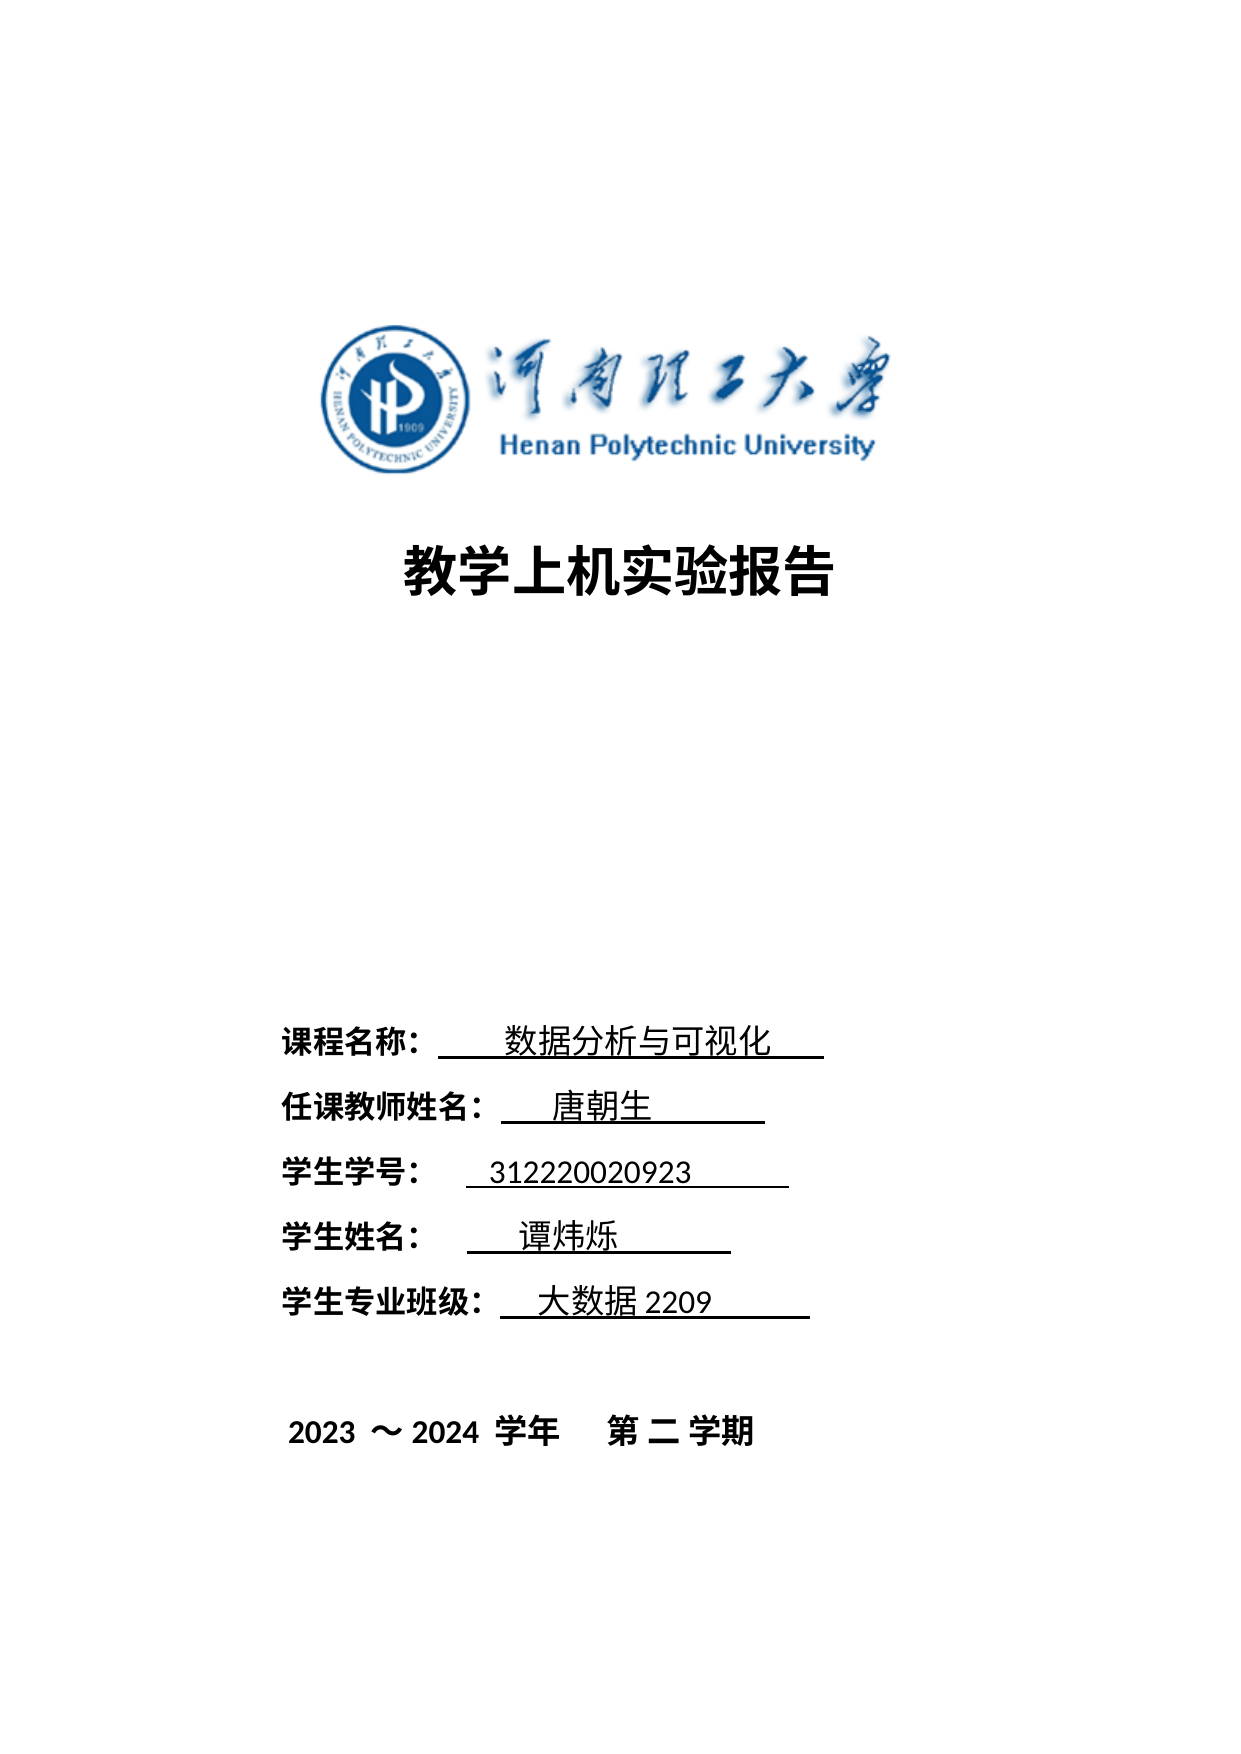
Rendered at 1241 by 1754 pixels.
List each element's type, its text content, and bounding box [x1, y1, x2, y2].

picture [301, 324, 939, 475]
text 课程名称： 数据分析与可视化 [187, 1007, 1053, 1072]
text 学生学号： 312220020923 [187, 1137, 1053, 1202]
text 学生专业班级： 大数据2209 [187, 1267, 1053, 1332]
text 学生姓名： 谭炜烁 [187, 1202, 1053, 1267]
text 教学上机实验报告 [187, 519, 1053, 617]
text 2023 ～ 2024 学年 第 二 学期 [187, 1397, 1053, 1462]
text 任课教师姓名： 唐朝生 [187, 1072, 1053, 1137]
